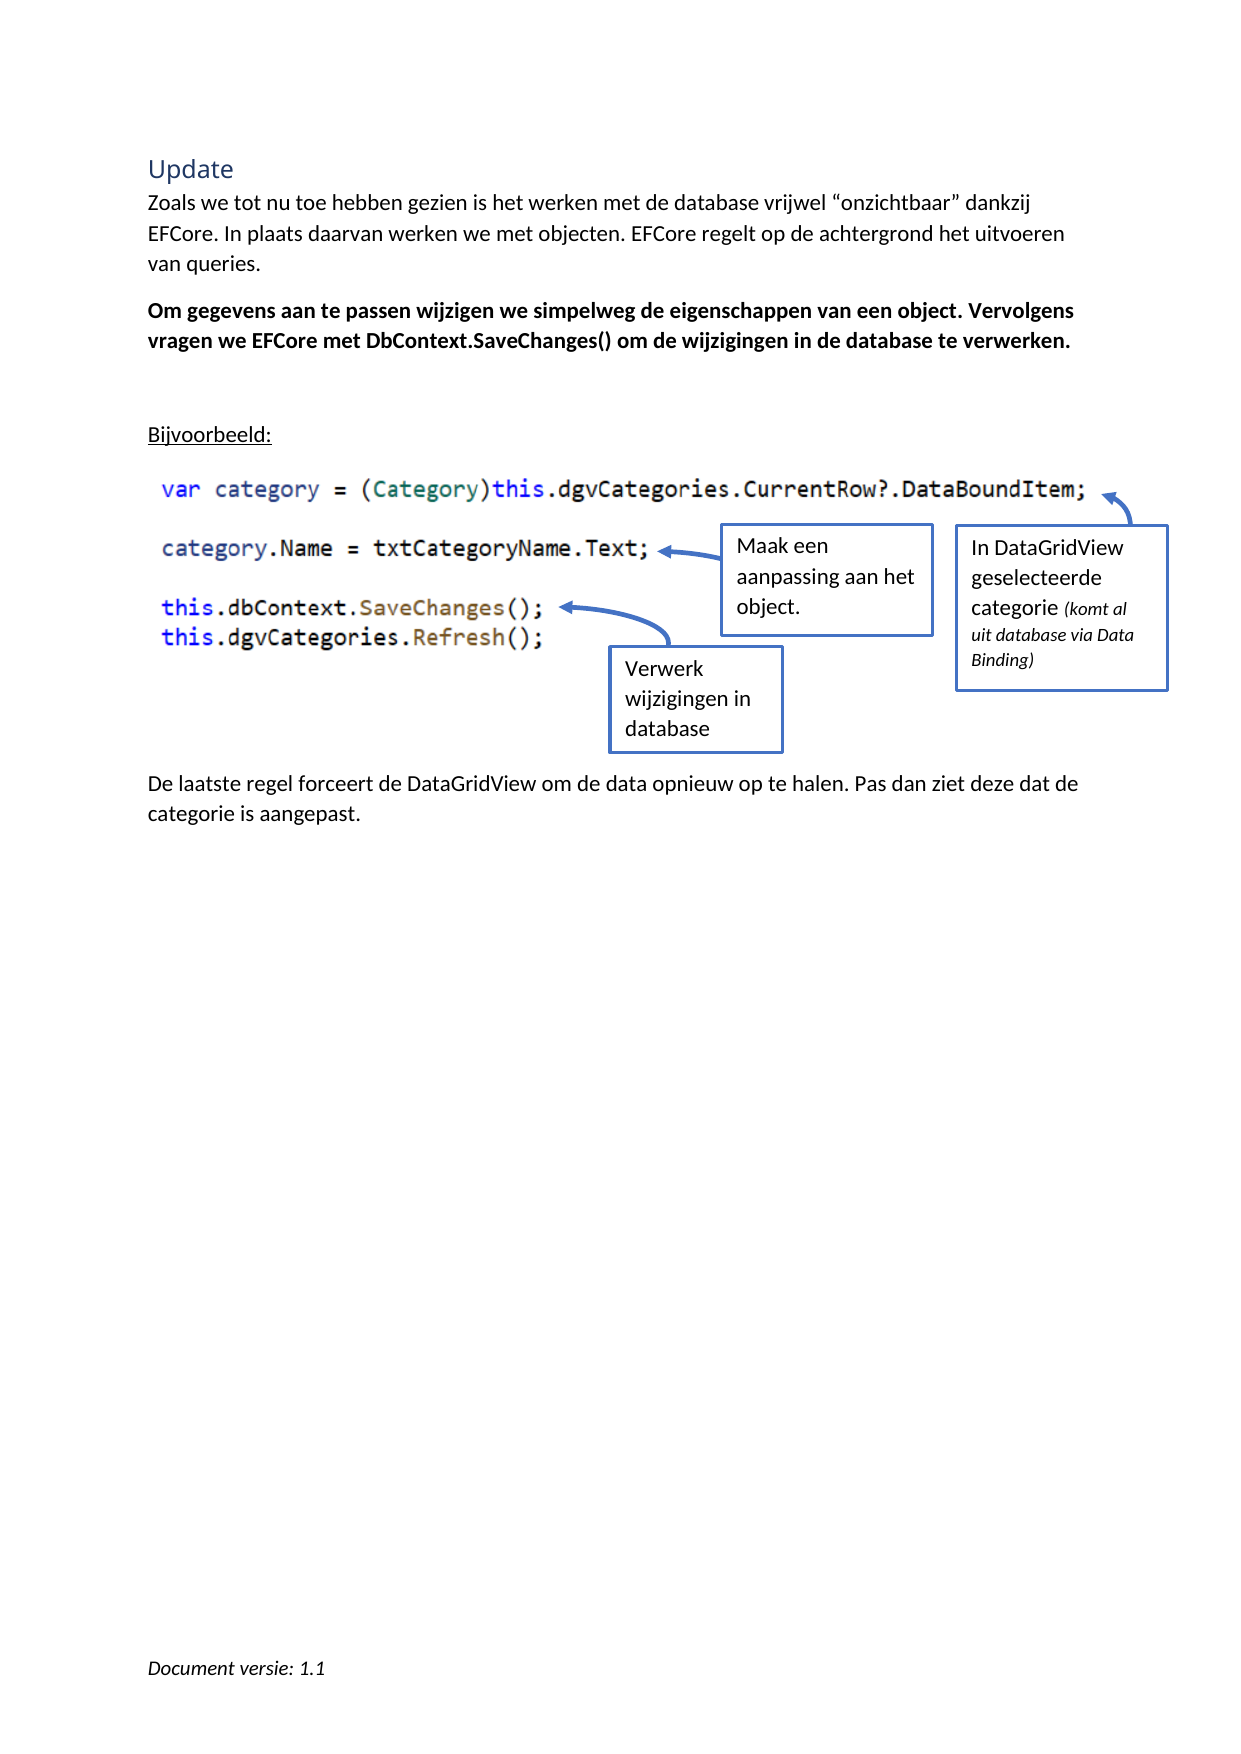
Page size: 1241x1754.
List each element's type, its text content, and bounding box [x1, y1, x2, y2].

text Zoals we tot nu toe hebben gezien is het werken met de database vrijwel “onzichtbaar” dankzij EFCore. In plaats daarvan werken we met objecten. EFCore regelt op de achtergrond het uitvoeren van queries. [148, 188, 1093, 277]
picture [147, 466, 1093, 657]
subtitle Update [148, 152, 1093, 186]
text Om gegevens aan te passen wijzigen we simpelweg de eigenschappen van een object. Vervolgens vragen we EFCore met DbContext.SaveChanges() om de wijzigingen in de database te verwerken. [148, 296, 1093, 354]
text Bijvoorbeeld: [148, 420, 1093, 448]
text De laatste regel forceert de DataGridView om de data opnieuw op te halen. Pas dan ziet deze dat de categorie is aangepast. [148, 769, 1093, 828]
